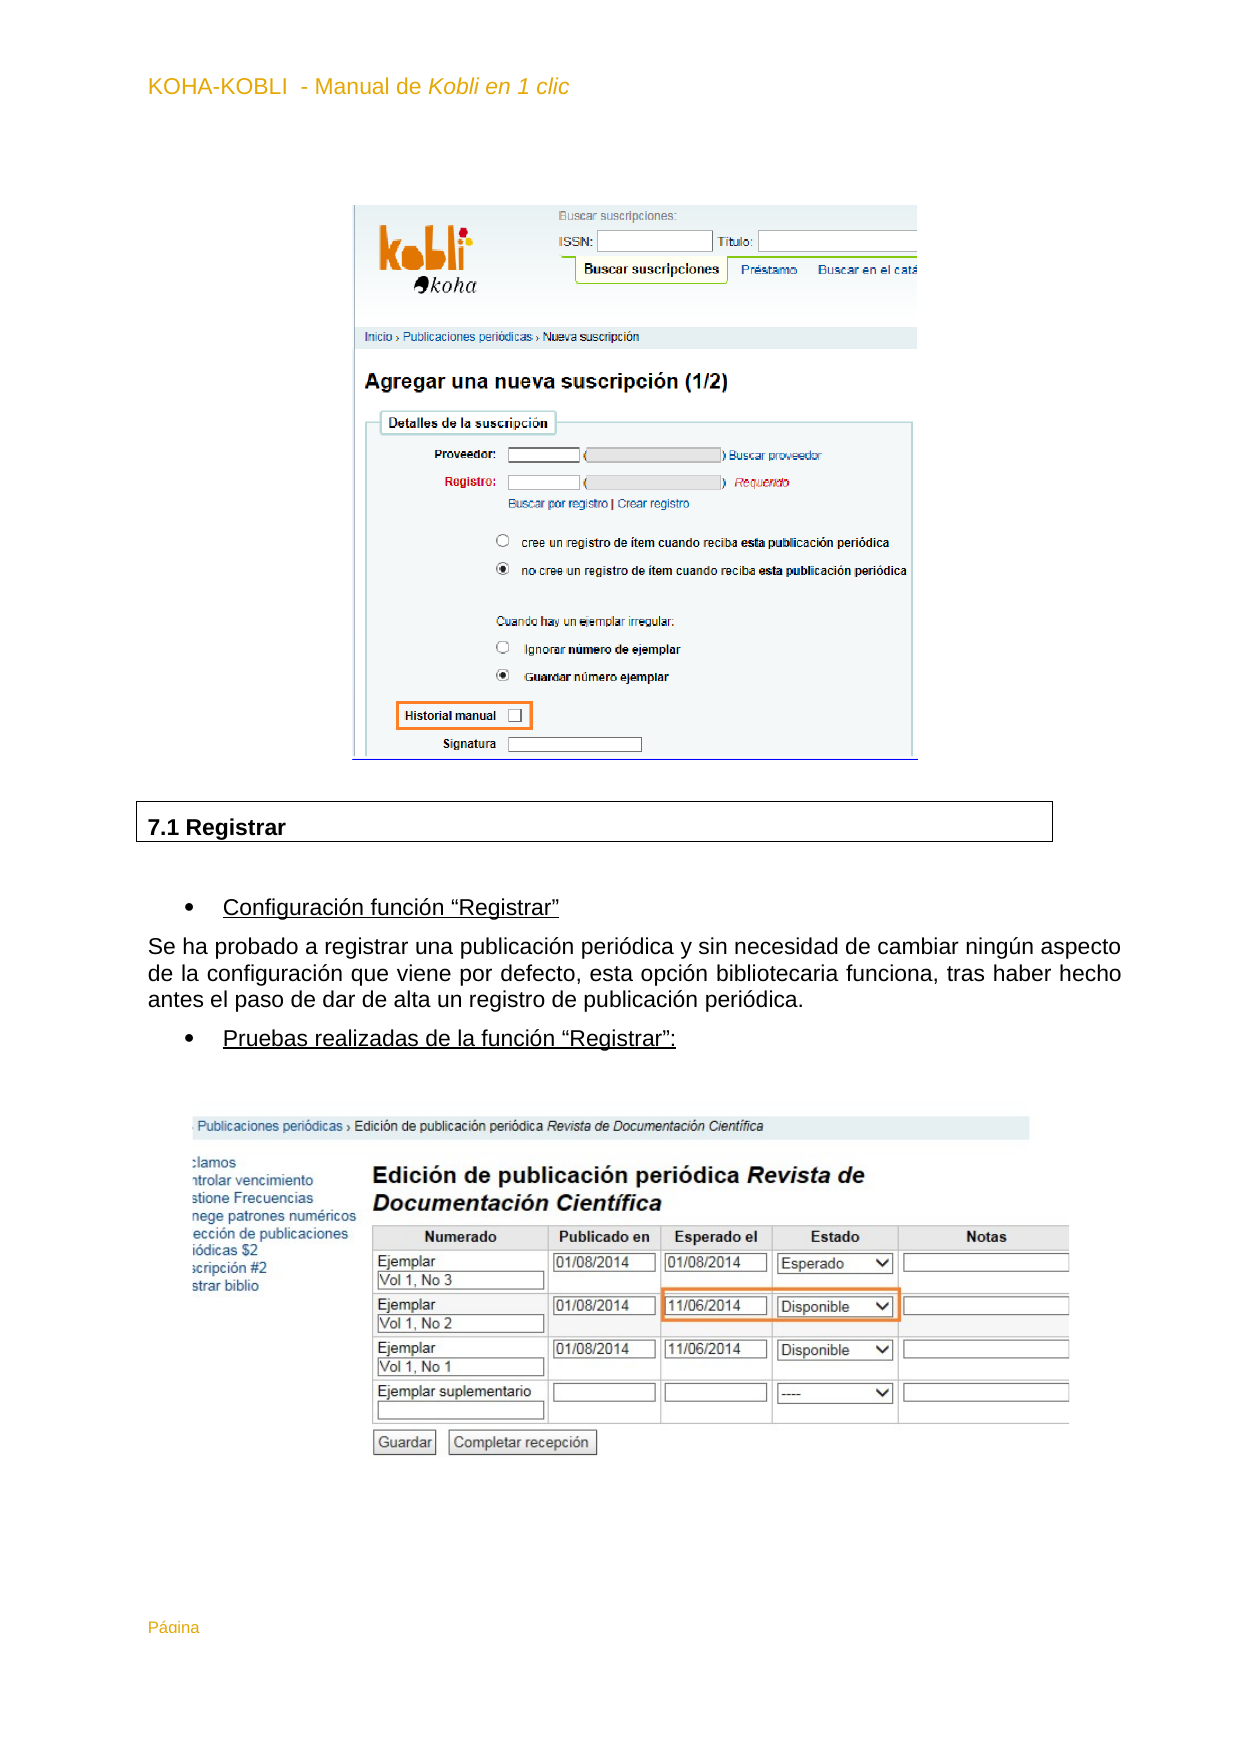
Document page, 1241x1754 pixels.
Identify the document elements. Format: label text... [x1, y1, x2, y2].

text Se ha probado a registrar una publicación periódica y sin necesidad de cambiar ningún aspecto de la configuración que viene por defecto, esta opción bibliotecaria funciona, tras haber hecho antes el paso de dar de alta un registro de publicación periódica. [148, 933, 1122, 1012]
list Pruebas realizadas de la función “Registrar”: [185, 1024, 1134, 1051]
list Configuración función “Registrar” [185, 894, 1134, 921]
picture [192, 1102, 1070, 1474]
picture [351, 205, 919, 760]
